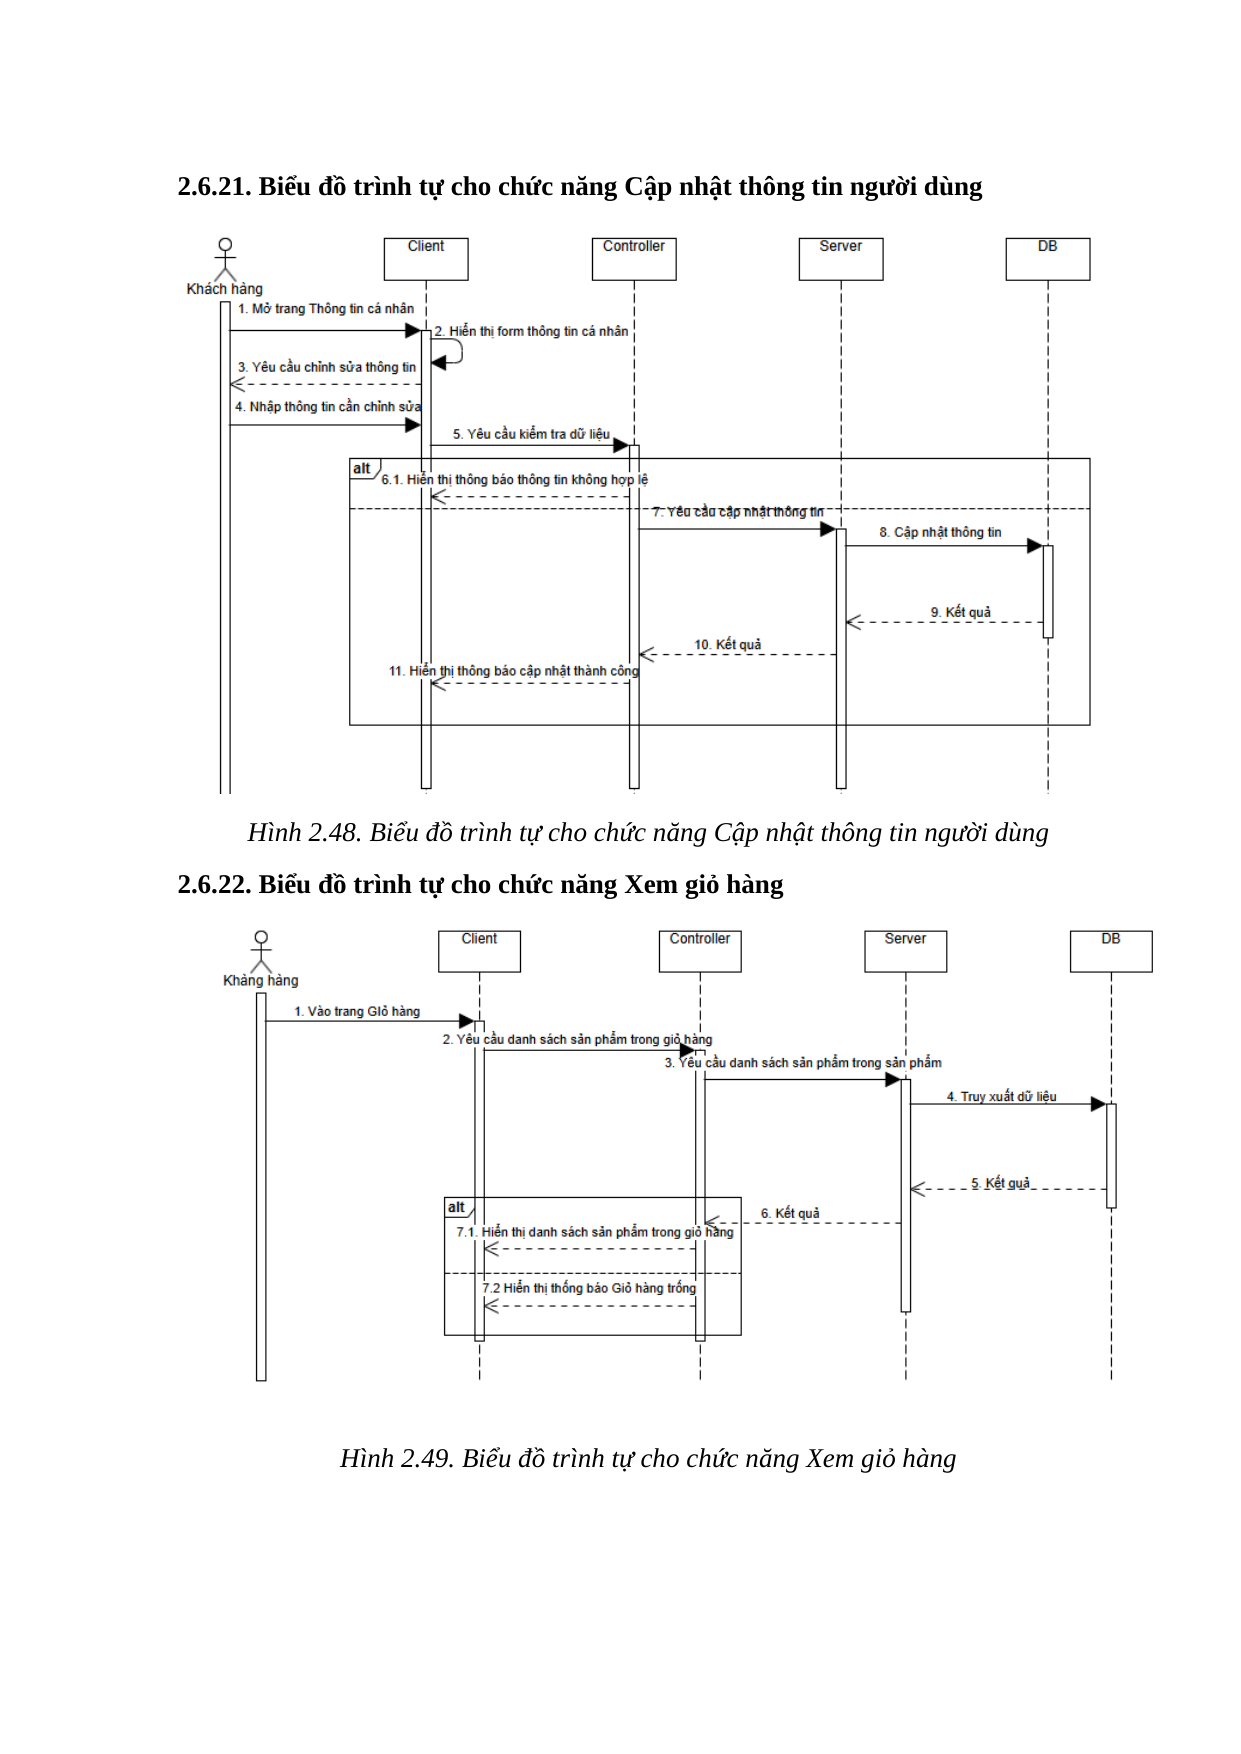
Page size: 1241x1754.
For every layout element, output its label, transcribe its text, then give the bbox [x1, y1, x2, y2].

subtitle 2.6.22. Biểu đồ trình tự cho chức năng Xem giỏ hàng [177, 868, 1122, 900]
subtitle 2.6.21. Biểu đồ trình tự cho chức năng Cập nhật thông tin người dùng [177, 171, 1122, 202]
picture [177, 214, 1123, 794]
picture [214, 912, 1160, 1420]
text Hình 2.48. Biểu đồ trình tự cho chức năng Cập nhật thông tin người dùng [177, 816, 1122, 847]
text Hình 2.49. Biểu đồ trình tự cho chức năng Xem giỏ hàng [177, 1442, 1122, 1473]
